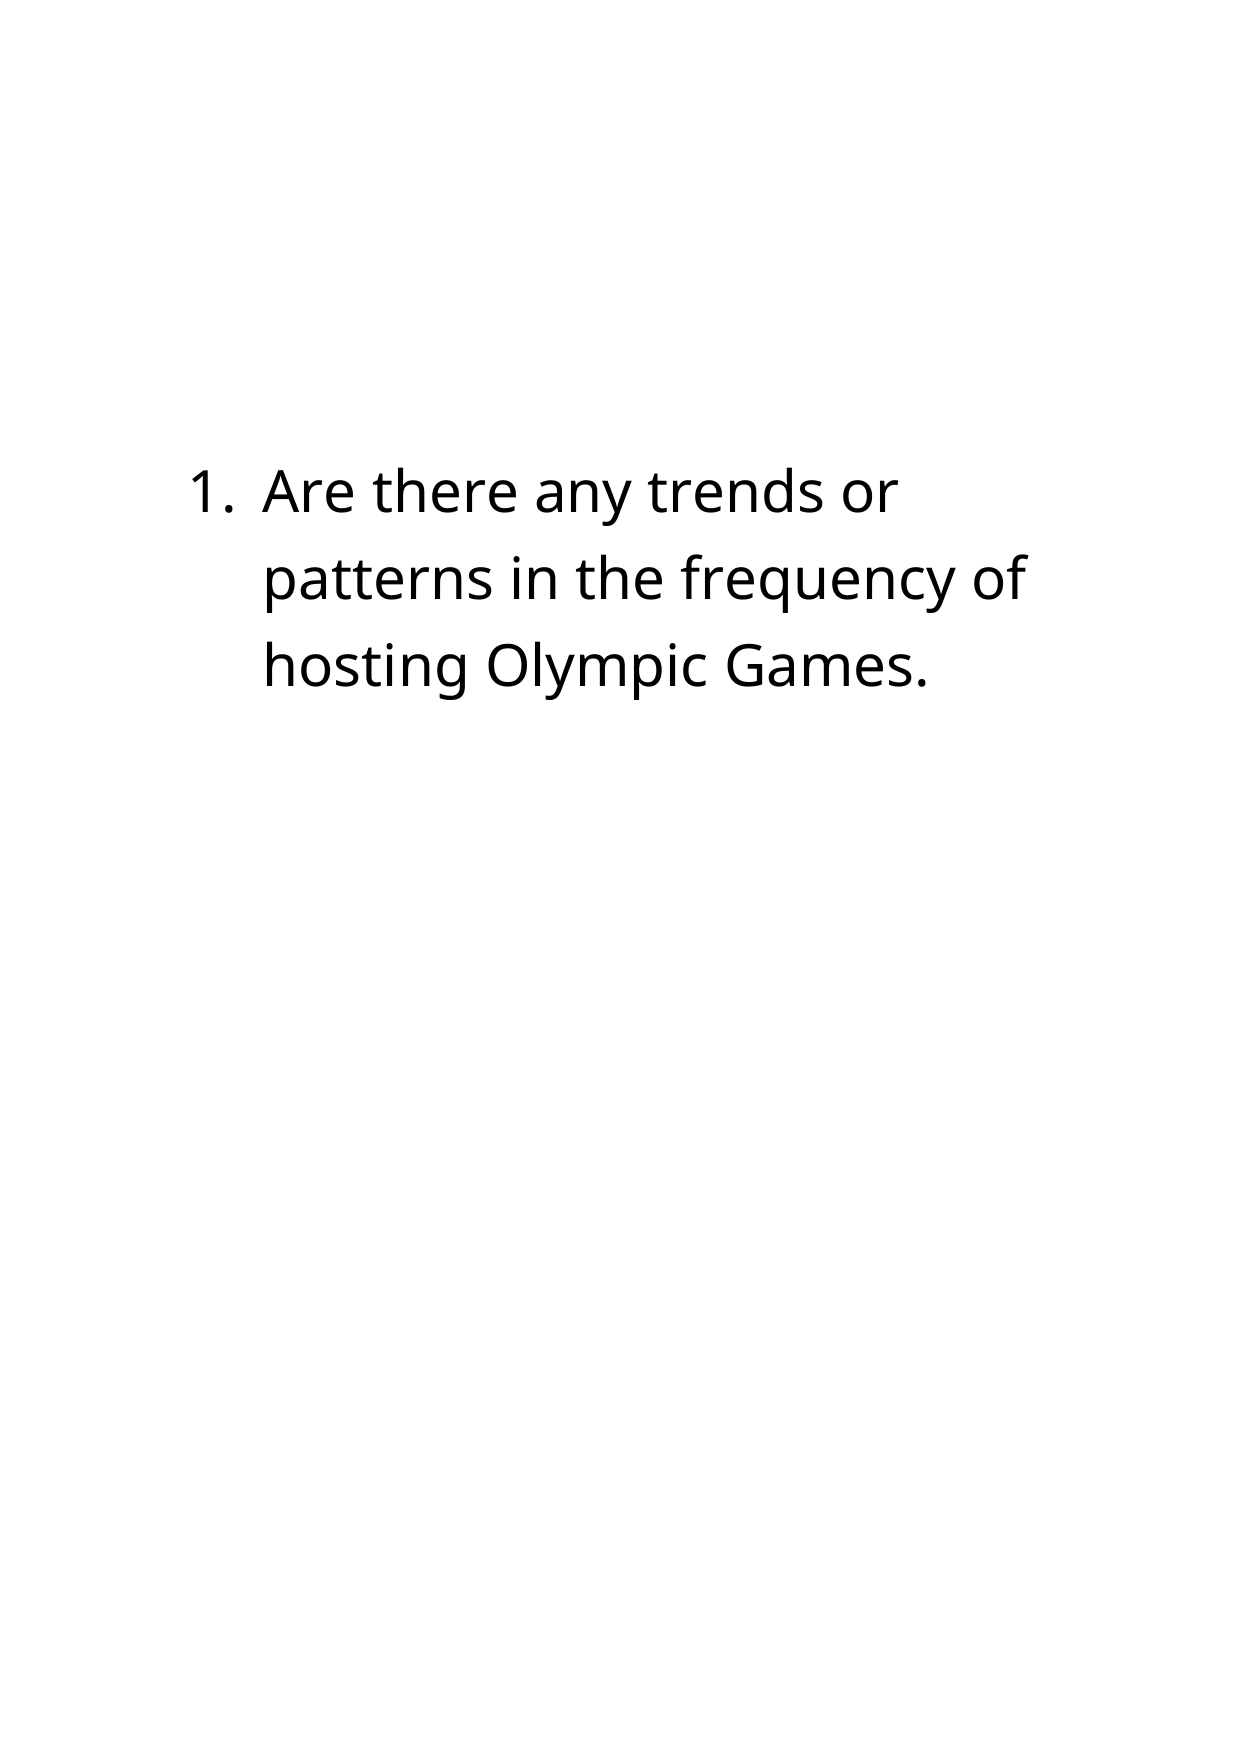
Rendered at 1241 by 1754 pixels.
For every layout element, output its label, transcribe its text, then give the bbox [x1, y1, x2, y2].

list Are there any trends or patterns in the frequency of hosting Olympic Games. [187, 450, 1090, 704]
